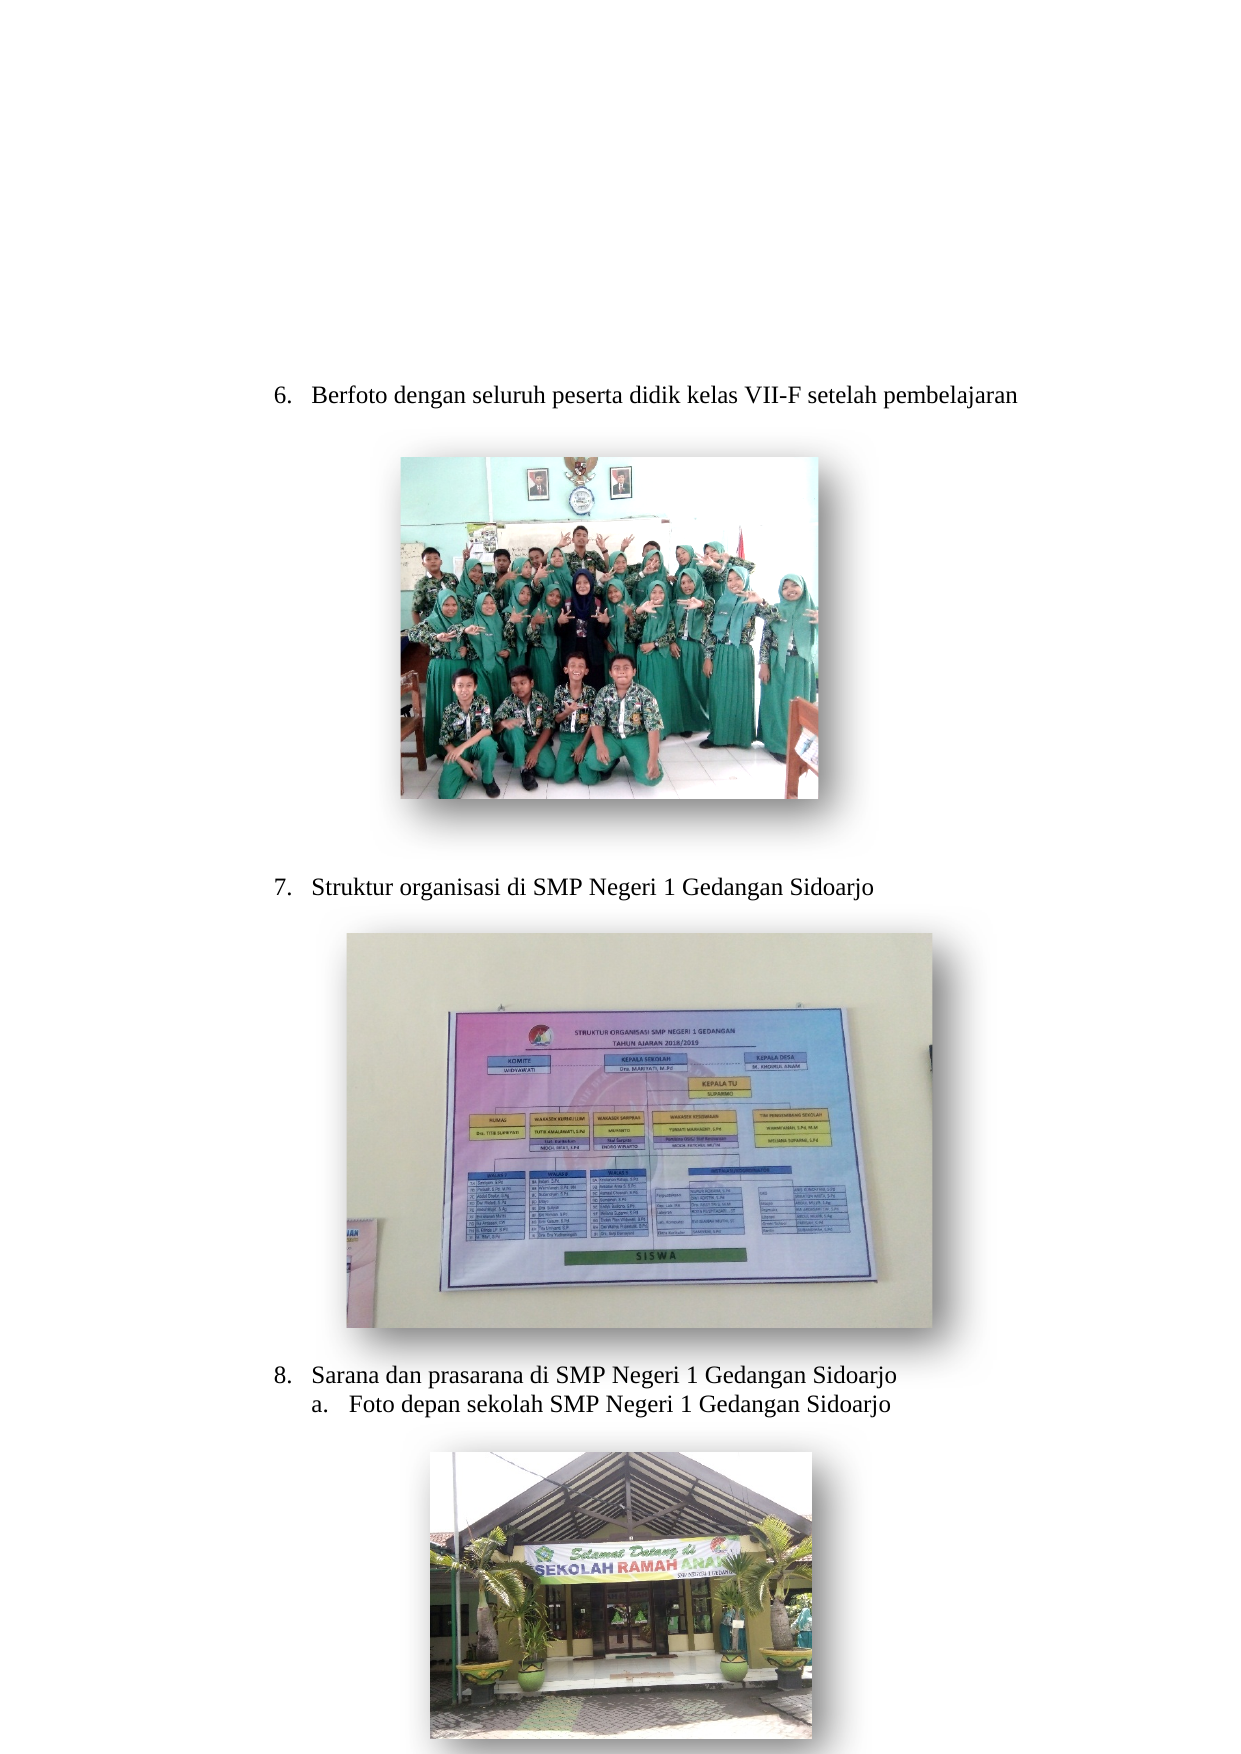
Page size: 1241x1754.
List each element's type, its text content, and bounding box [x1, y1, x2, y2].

list Berfoto dengan seluruh peserta didik kelas VII-F setelah pembelajaran [274, 380, 1063, 409]
list Sarana dan prasarana di SMP Negeri 1 Gedangan Sidoarjo [274, 1360, 1063, 1389]
picture [400, 457, 819, 799]
picture [430, 1452, 812, 1739]
list Struktur organisasi di SMP Negeri 1 Gedangan Sidoarjo [274, 872, 1063, 900]
picture [346, 933, 933, 1328]
list Foto depan sekolah SMP Negeri 1 Gedangan Sidoarjo [311, 1389, 1063, 1418]
